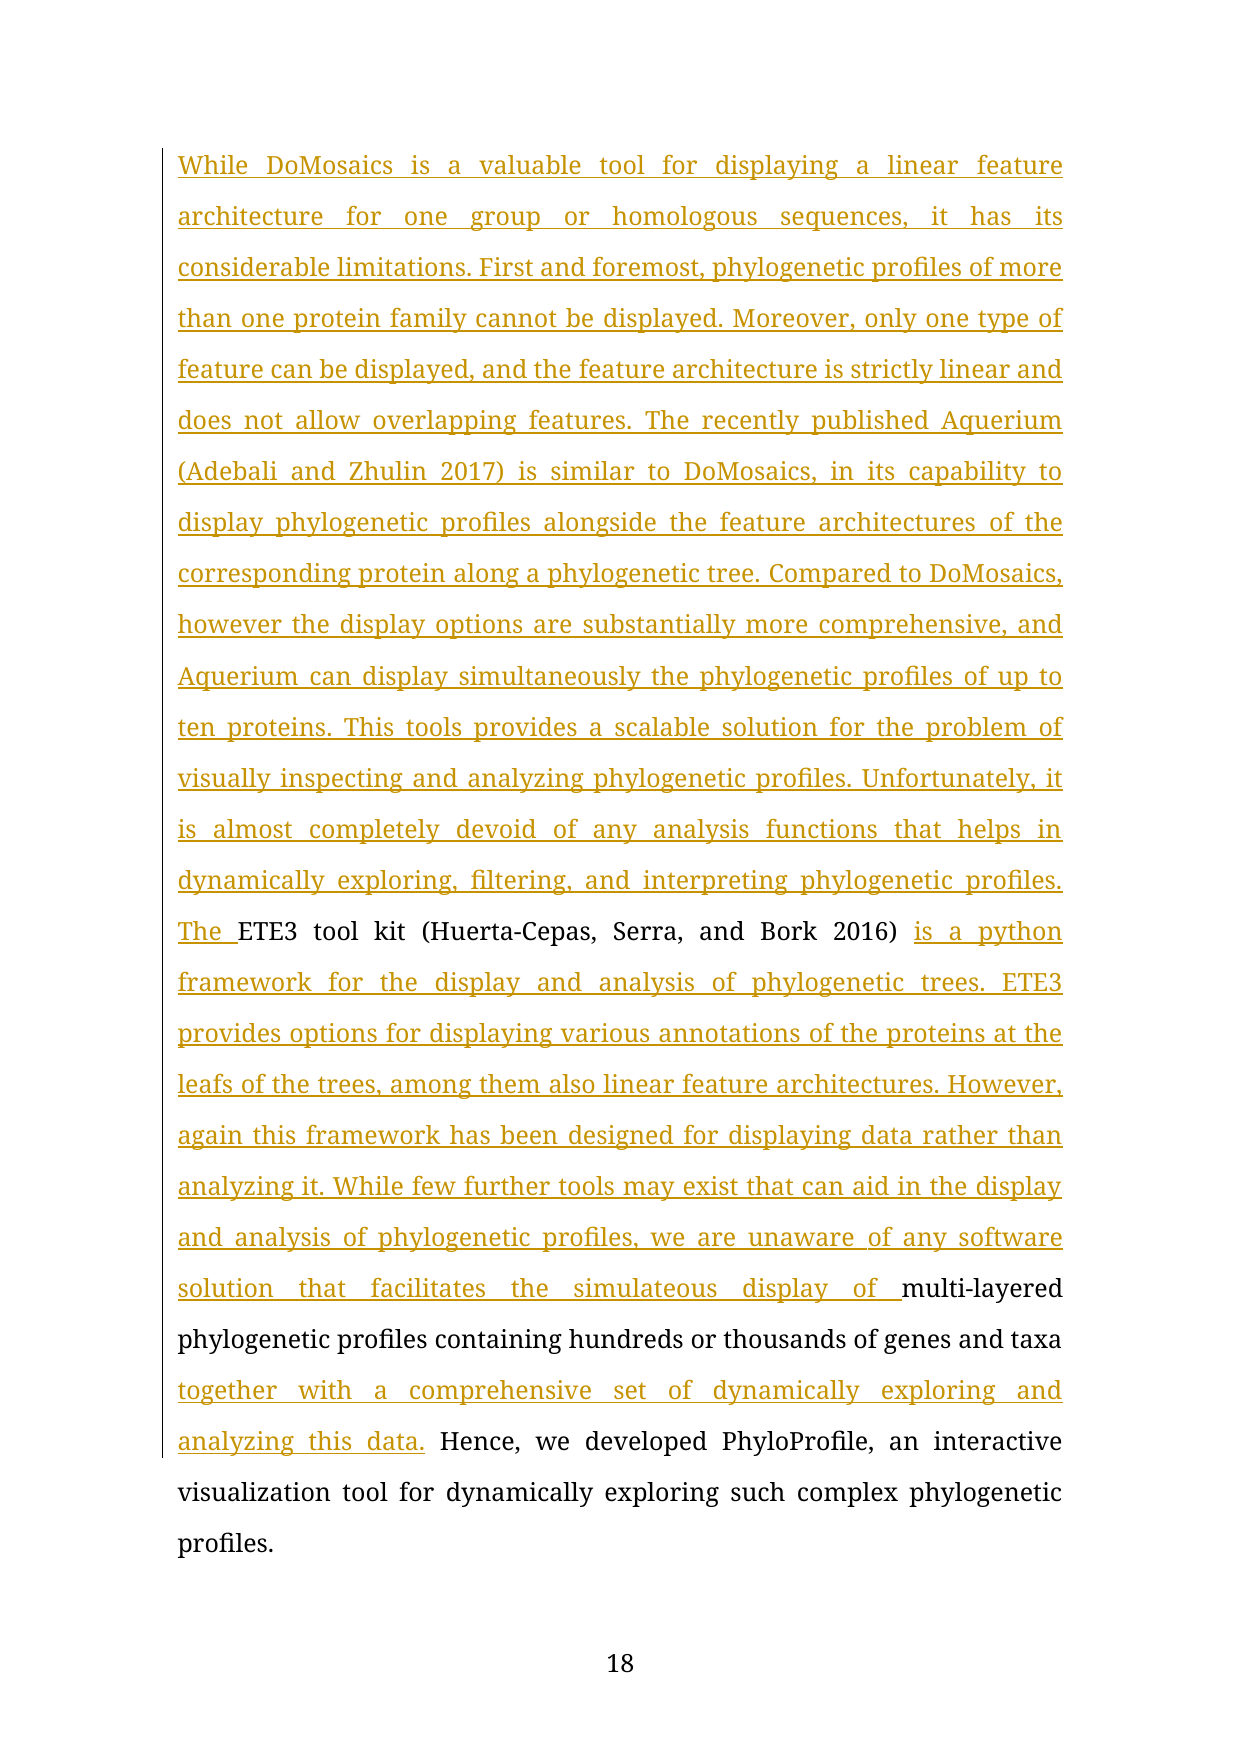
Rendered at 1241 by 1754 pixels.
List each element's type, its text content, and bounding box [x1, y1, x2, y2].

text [177, 148, 1063, 177]
